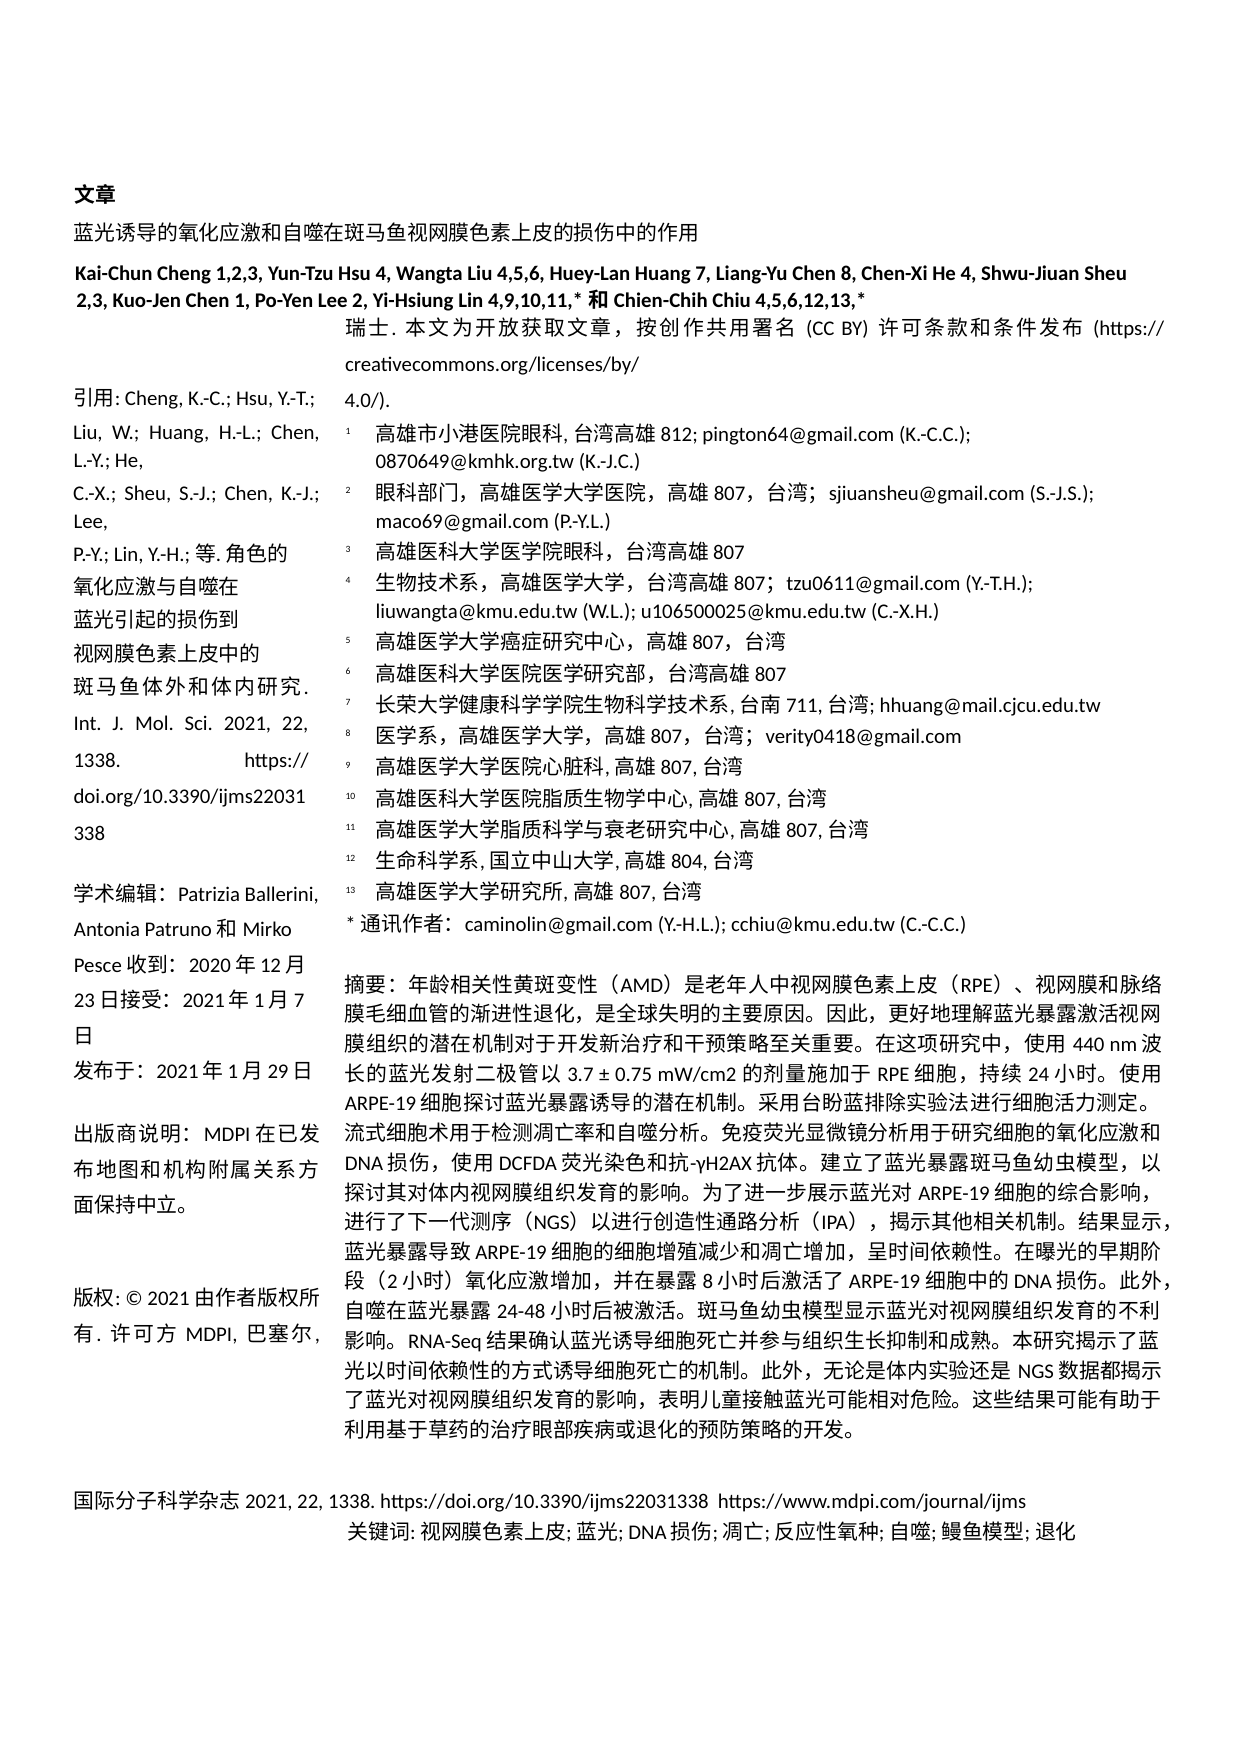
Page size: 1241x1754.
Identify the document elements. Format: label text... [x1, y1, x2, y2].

text 版权: © 2021 由作者版权所有. 许可方 MDPI, 巴塞尔, 瑞士. 本文为开放获取文章，按创作共用署名 (CC BY) 许可条款和条件发布 (https:// creativecommons.org/licenses/by/ [344, 315, 1164, 377]
list 高雄医学大学医院心脏科, 高雄807, 台湾 [345, 754, 1143, 780]
list 长荣大学健康科学学院生物科学技术系, 台南 711, 台湾; hhuang@mail.cjcu.edu.tw [345, 692, 1143, 717]
text 国际分子科学杂志 2021, 22, 1338. https://doi.org/10.3390/ijms22031338 https://www.mdpi.com/journal/ijms [74, 1488, 1164, 1513]
list 高雄医科大学医学院眼科，台湾高雄807 [345, 539, 1143, 564]
text 出版商说明：MDPI在已发布地图和机构附属关系方面保持中立。 [73, 1121, 320, 1218]
list 高雄医科大学医院医学研究部，台湾高雄807 [345, 661, 1143, 686]
text 版权: © 2021 由作者版权所有. 许可方 MDPI, 巴塞尔, 瑞士. 本文为开放获取文章，按创作共用署名 (CC BY) 许可条款和条件发布 (https:// creativecommons.org/licenses/by/ [73, 1285, 320, 1346]
text 学术编辑：Patrizia Ballerini, Antonia Patruno 和 Mirko Pesce收到：2020年12月23日接受：2021年1月7日 [74, 881, 320, 1048]
subtitle Kai-Chun Cheng 1,2,3, Yun-Tzu Hsu 4, Wangta Liu 4,5,6, Huey-Lan Huang 7, Liang-Yu Chen 8, Chen-Xi He 4, Shwu-Jiuan Sheu 2,3, Kuo-Jen Chen 1, Po-Yen Lee 2, Yi-Hsiung Lin 4,9,10,11,* 和 Chien-Chih Chiu 4,5,6,12,13,* [75, 260, 1164, 313]
list 高雄医学大学癌症研究中心，高雄807，台湾 [345, 629, 1143, 655]
list 医学系，高雄医学大学，高雄807，台湾；verity0418@gmail.com [345, 723, 1143, 749]
text 引用: Cheng, K.-C.; Hsu, Y.-T.; [73, 386, 320, 411]
text Liu, W.; Huang, H.-L.; Chen, L.-Y.; He, [73, 419, 320, 472]
text 摘要：年龄相关性黄斑变性（AMD）是老年人中视网膜色素上皮（RPE）、视网膜和脉络膜毛细血管的渐进性退化，是全球失明的主要原因。因此，更好地理解蓝光暴露激活视网膜组织的潜在机制对于开发新治疗和干预策略至关重要。在这项研究中，使用440 nm波长的蓝光发射二极管以3.7 ± 0.75 mW/cm2的剂量施加于RPE细胞，持续24小时。使用ARPE-19细胞探讨蓝光暴露诱导的潜在机制。采用台盼蓝排除实验法进行细胞活力测定。流式细胞术用于检测凋亡率和自噬分析。免疫荧光显微镜分析用于研究细胞的氧化应激和DNA损伤，使用DCFDA荧光染色和抗-γH2AX抗体。建立了蓝光暴露斑马鱼幼虫模型，以探讨其对体内视网膜组织发育的影响。为了进一步展示蓝光对ARPE-19细胞的综合影响，进行了下一代测序（NGS）以进行创造性通路分析（IPA），揭示其他相关机制。结果显示，蓝光暴露导致ARPE-19细胞的细胞增殖减少和凋亡增加，呈时间依赖性。在曝光的早期阶段（2小时）氧化应激增加，并在暴露8小时后激活了ARPE-19细胞中的DNA损伤。此外，自噬在蓝光暴露24-48小时后被激活。斑马鱼幼虫模型显示蓝光对视网膜组织发育的不利影响。RNA-Seq结果确认蓝光诱导细胞死亡并参与组织生长抑制和成熟。本研究揭示了蓝光以时间依赖性的方式诱导细胞死亡的机制。此外，无论是体内实验还是NGS数据都揭示了蓝光对视网膜组织发育的影响，表明儿童接触蓝光可能相对危险。这些结果可能有助于利用基于草药的治疗眼部疾病或退化的预防策略的开发。 [344, 972, 1162, 1443]
text P.-Y.; Lin, Y.-H.; 等. 角色的 [73, 541, 320, 567]
list 高雄医学大学研究所, 高雄 807, 台湾 [345, 879, 1143, 905]
text 蓝光引起的损伤到 [73, 608, 320, 633]
text 蓝光诱导的氧化应激和自噬在斑马鱼视网膜色素上皮的损伤中的作用 [74, 222, 1164, 245]
list 生物技术系，高雄医学大学，台湾高雄807；tzu0611@gmail.com (Y.-T.H.); liuwangta@kmu.edu.tw (W.L.); u106500025@kmu.edu.tw (C.-X.H.) [345, 570, 1143, 624]
list 高雄市小港医院眼科, 台湾高雄812; pington64@gmail.com (K.-C.C.); 0870649@kmhk.org.tw (K.-J.C.) [345, 421, 1143, 474]
text 发布于：2021年1月29日 [73, 1058, 320, 1084]
text 视网膜色素上皮中的 [73, 641, 320, 666]
text 关键词: 视网膜色素上皮; 蓝光; DNA损伤; 凋亡; 反应性氧种; 自噬; 鳗鱼模型; 退化 [347, 1519, 1162, 1545]
text 氧化应激与自噬在 [73, 574, 320, 600]
list 高雄医学大学脂质科学与衰老研究中心, 高雄 807, 台湾 [345, 817, 1143, 842]
list 高雄医科大学医院脂质生物学中心, 高雄 807, 台湾 [345, 786, 1143, 811]
text 斑马鱼体外和体内研究. Int. J. Mol. Sci. 2021, 22, 1338. https:// doi.org/10.3390/ijms22031338 [73, 674, 308, 846]
text * 通讯作者：caminolin@gmail.com (Y.-H.L.); cchiu@kmu.edu.tw (C.-C.C.) [345, 911, 1164, 936]
text 4.0/). [344, 388, 1164, 413]
subtitle 文章 [74, 183, 1161, 208]
text C.-X.; Sheu, S.-J.; Chen, K.-J.; Lee, [73, 480, 320, 533]
list 生命科学系, 国立中山大学, 高雄 804, 台湾 [345, 848, 1143, 874]
list 眼科部门，高雄医学大学医院，高雄 807，台湾；sjiuansheu@gmail.com (S.-J.S.); maco69@gmail.com (P.-Y.L.) [345, 480, 1143, 533]
